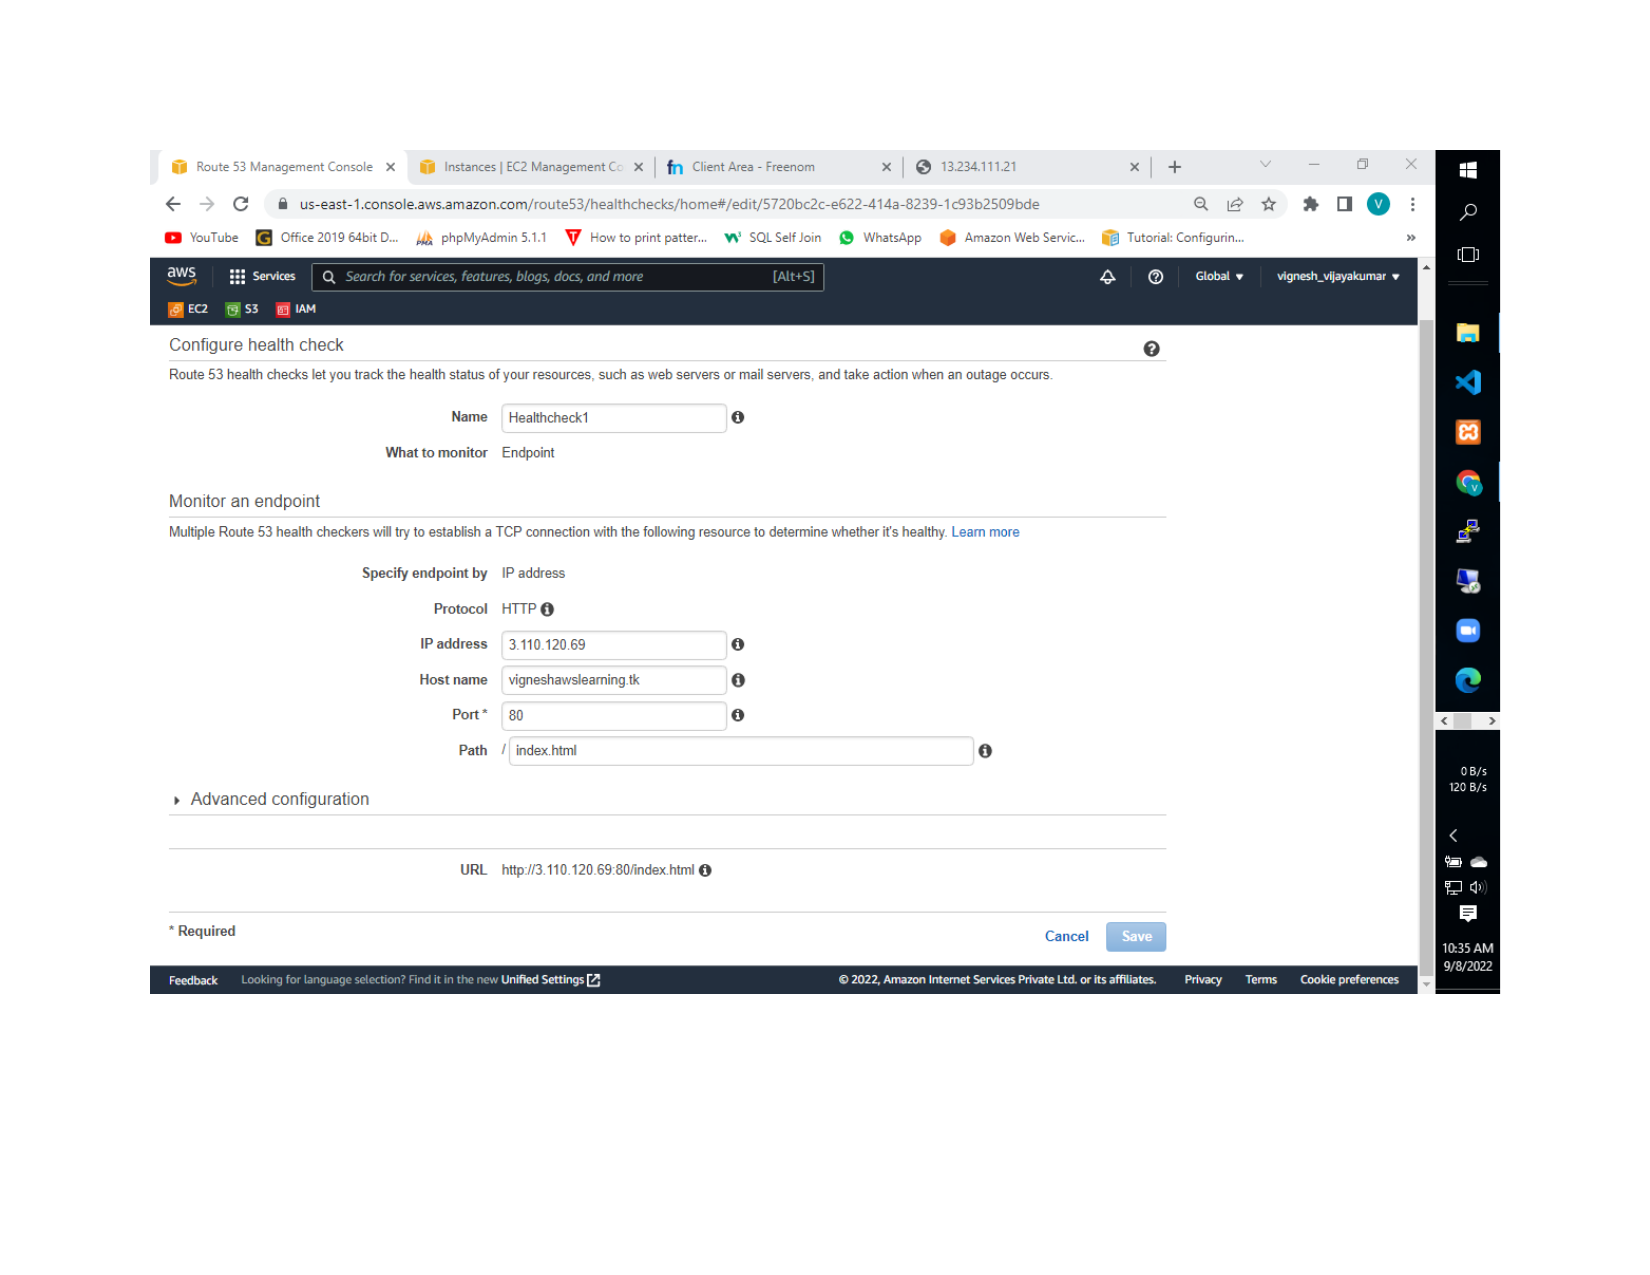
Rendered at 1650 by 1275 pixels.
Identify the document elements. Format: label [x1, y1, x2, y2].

picture [150, 150, 1500, 994]
